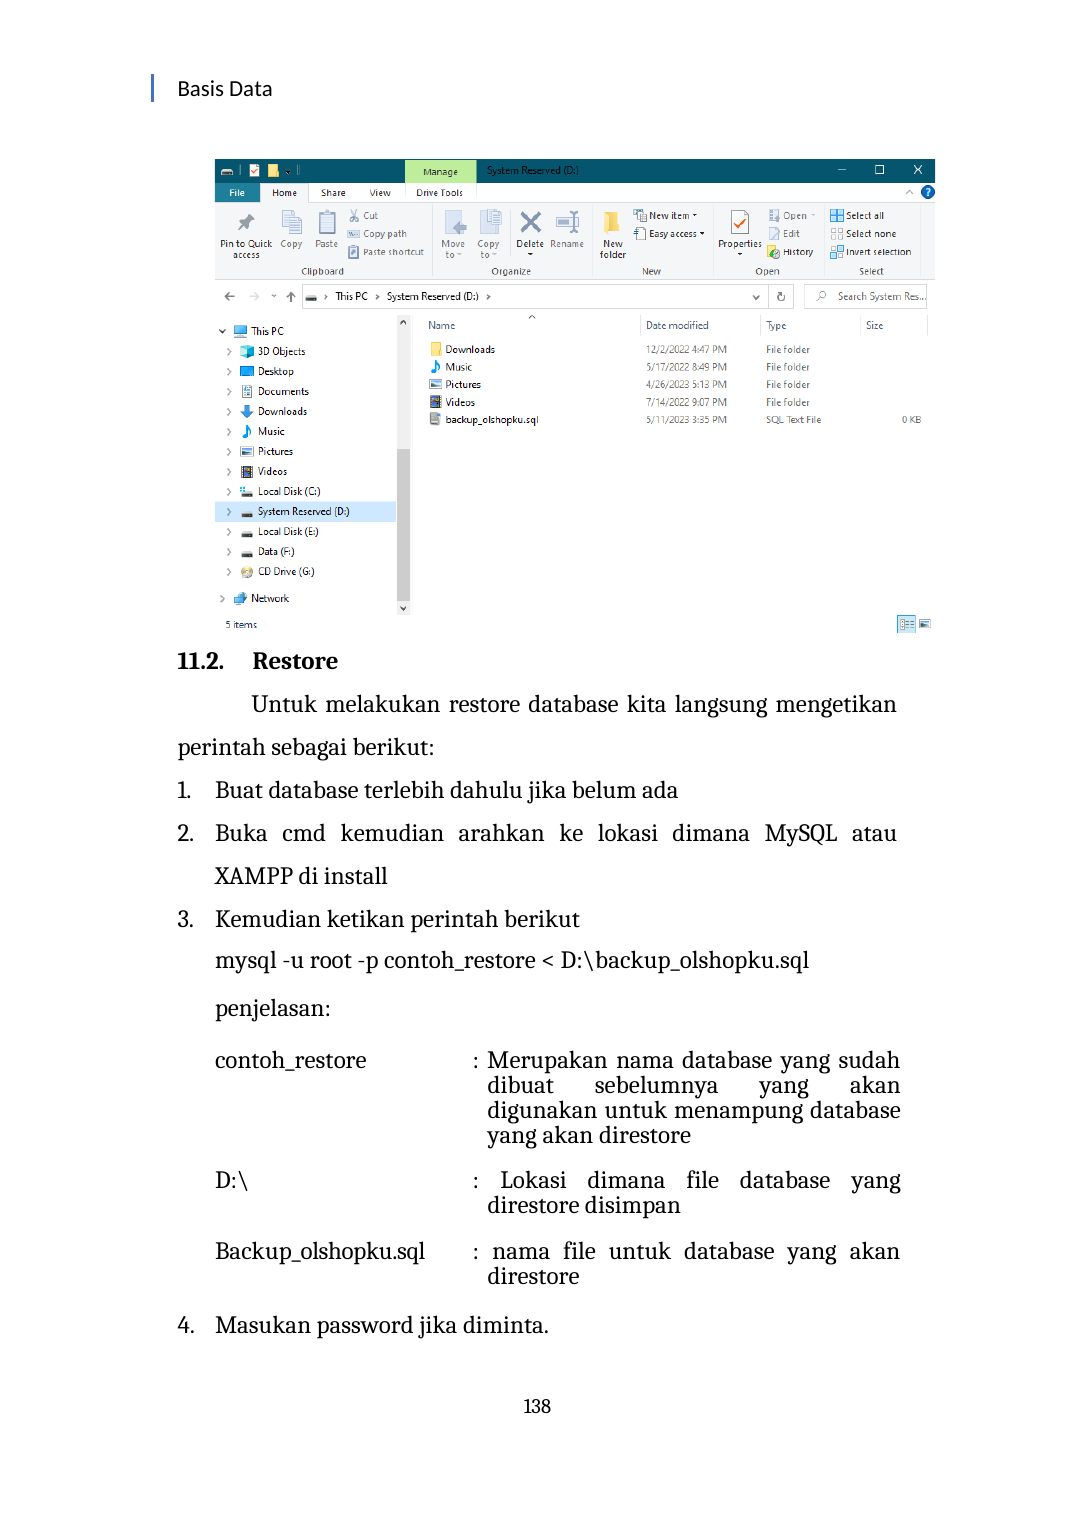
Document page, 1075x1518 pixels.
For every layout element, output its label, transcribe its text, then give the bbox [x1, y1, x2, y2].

text Backup_olshopku.sql : nama file untuk database yang akan direstore [215, 1240, 901, 1290]
list Untuk melakukan restore database kita langsung mengetikan perintah sebagai berikut: [177, 690, 898, 762]
list Buka cmd kemudian arahkan ke lokasi dimana MySQL atau XAMPP di install [177, 819, 898, 891]
picture [214, 161, 936, 633]
text penjelasan: [215, 994, 898, 1023]
picture [250, 165, 259, 176]
text mysql -u root -p contoh_restore < D:\backup_olshopku.sql [215, 948, 898, 973]
picture [222, 170, 232, 174]
text D:\ : Lokasi dimana file database yang direstore disimpan [215, 1169, 901, 1219]
text contoh_restore : Merupakan nama database yang sudah dibuat sebelumnya yang akan digunakan untuk menampung database yang akan direstore [215, 1048, 901, 1148]
subtitle Restore [177, 647, 898, 675]
list Buat database terlebih dahulu jika belum ada [177, 776, 898, 805]
picture [269, 165, 278, 176]
list Kemudian ketikan perintah berikut [177, 905, 898, 934]
list Masukan password jika diminta. [177, 1311, 898, 1339]
